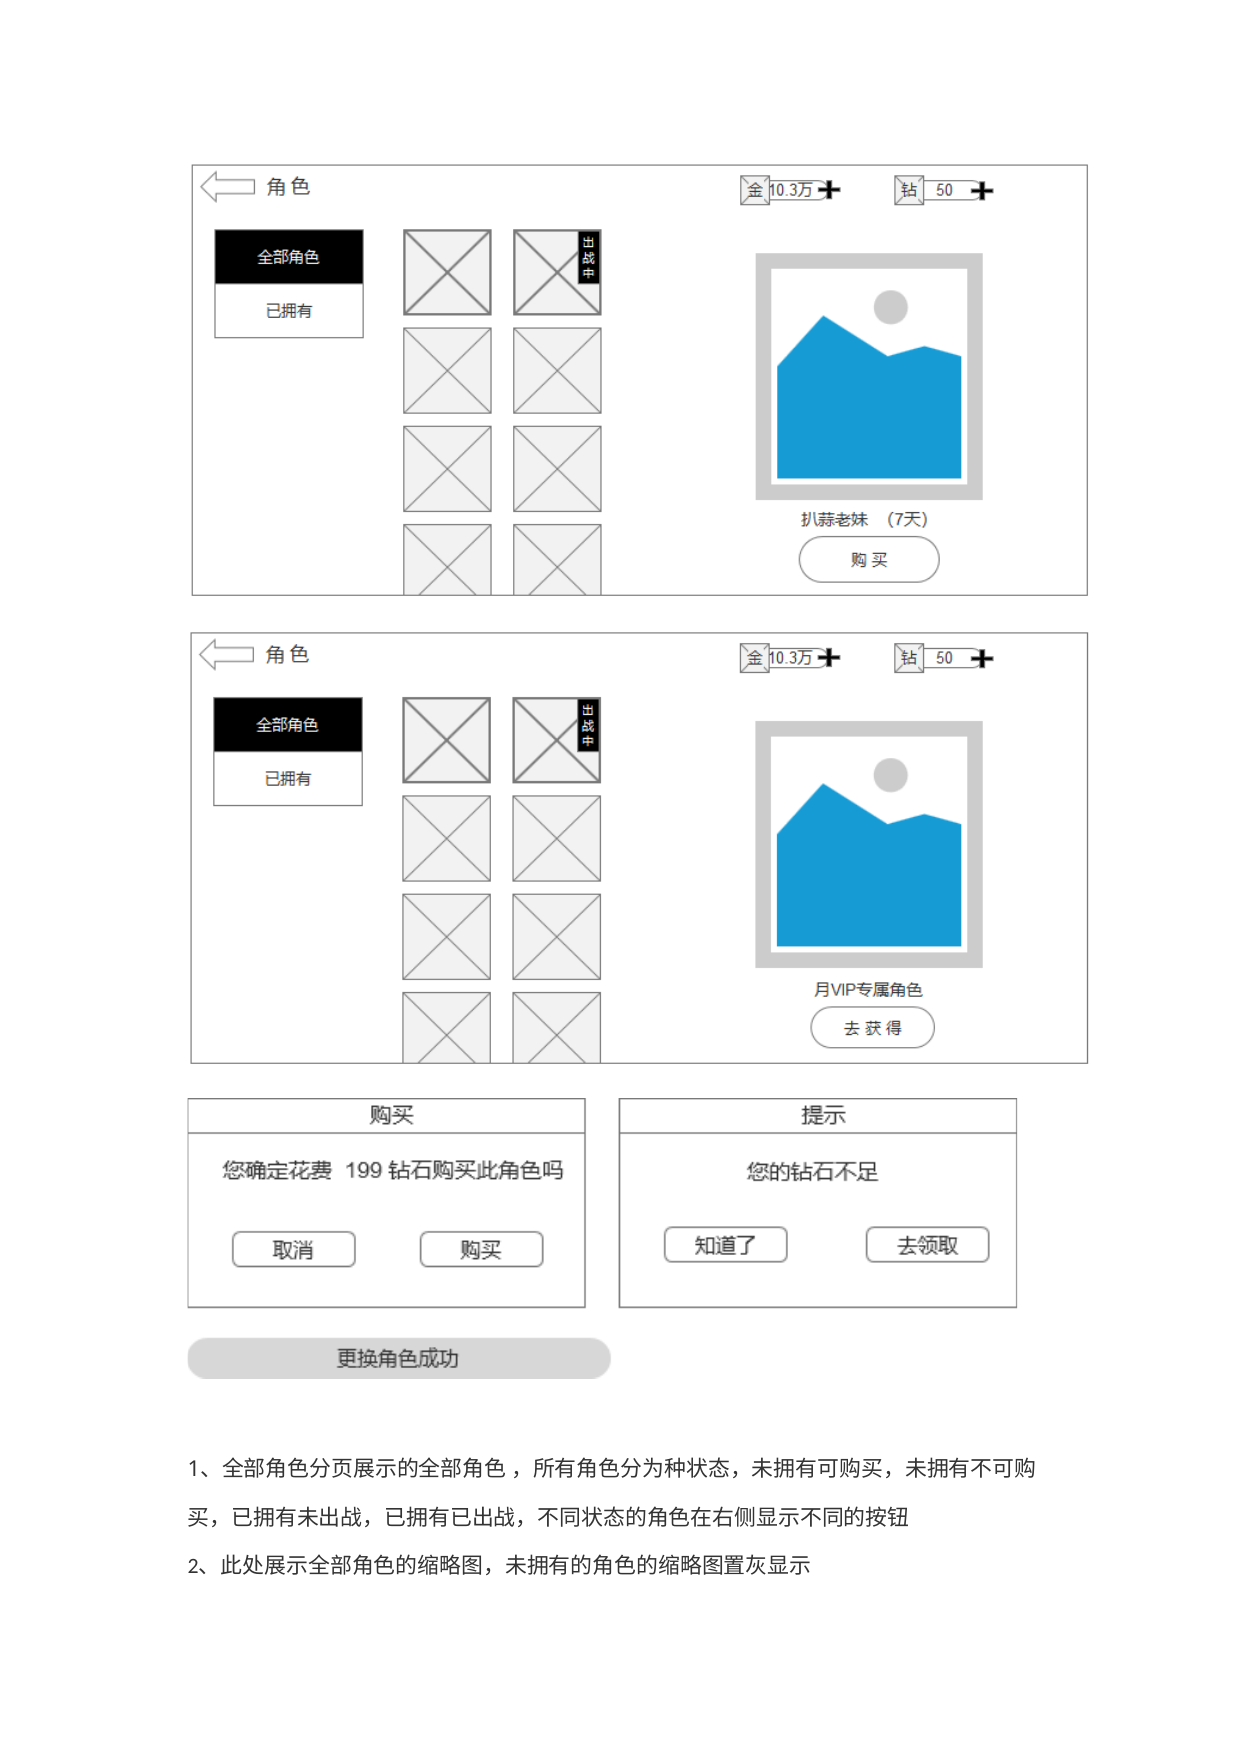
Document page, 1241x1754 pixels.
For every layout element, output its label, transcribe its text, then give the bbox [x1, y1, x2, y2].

list 全部角色分页展示的全部角色 ，所有角色分为种状态，未拥有可购买，未拥有不可购买，已拥有未出战，已拥有已出战，不同状态的角色在右侧显示不同的按钮 [187, 1450, 1053, 1532]
picture [187, 630, 1093, 1070]
text 2、此处展示全部角色的缩略图，未拥有的角色的缩略图置灰显示 [187, 1547, 1053, 1580]
picture [187, 1098, 1018, 1379]
picture [187, 162, 1094, 602]
